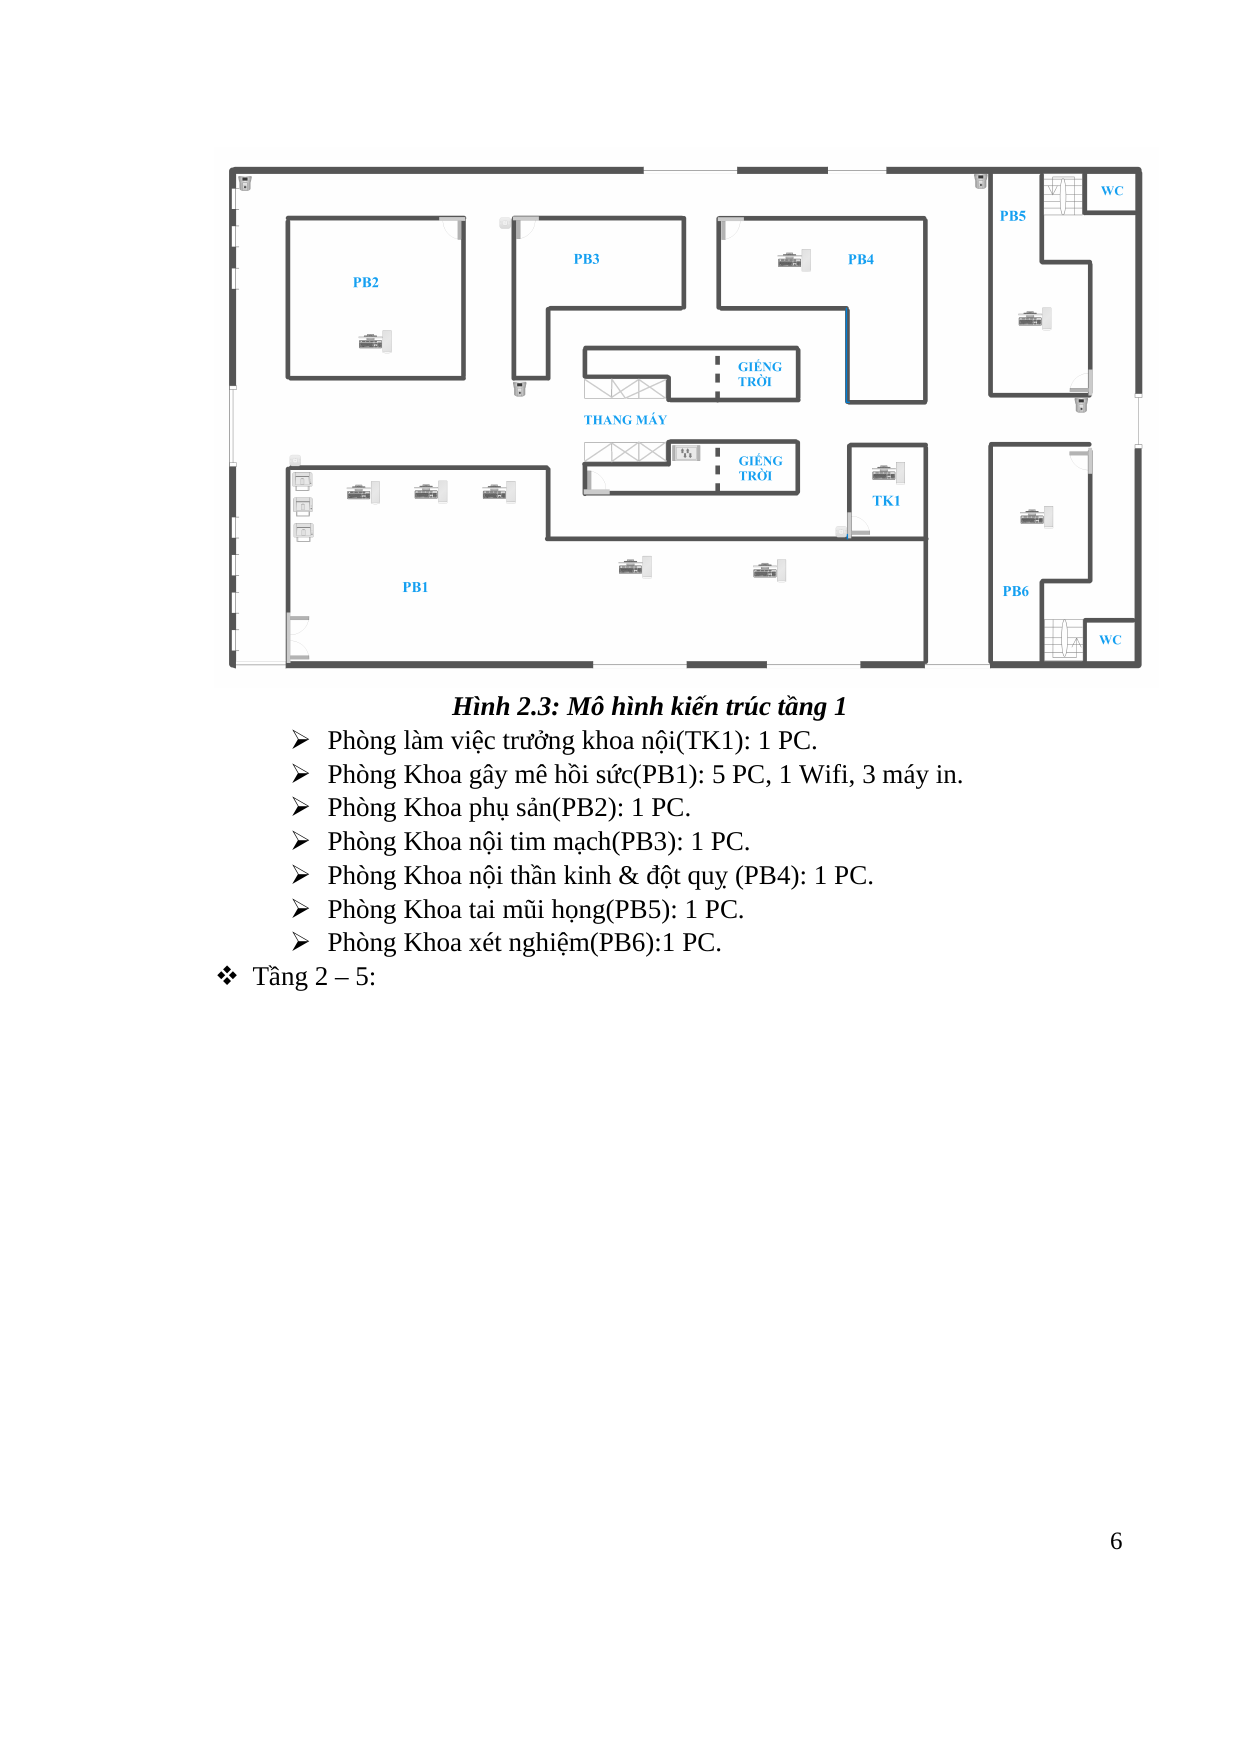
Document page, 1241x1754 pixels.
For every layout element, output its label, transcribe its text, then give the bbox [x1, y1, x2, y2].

list Phòng Khoa nội tim mạch(PB3): 1 PC. [290, 825, 1122, 856]
list Phòng Khoa tai mũi họng(PB5): 1 PC. [290, 893, 1122, 924]
text Hình 2.3: Mô hình kiến trúc tầng 1 [177, 690, 1122, 722]
list Tầng 2 – 5: [215, 960, 1122, 991]
list Phòng Khoa nội thần kinh & đột quỵ (PB4): 1 PC. [290, 859, 1122, 890]
list Phòng Khoa phụ sản(PB2): 1 PC. [290, 791, 1122, 823]
list Phòng Khoa gây mê hồi sức(PB1): 5 PC, 1 Wifi, 3 máy in. [290, 758, 1122, 789]
list Phòng làm việc trưởng khoa nội(TK1): 1 PC. [290, 724, 1122, 755]
list Phòng Khoa xét nghiệm(PB6):1 PC. [290, 926, 1122, 958]
picture [214, 147, 1159, 688]
